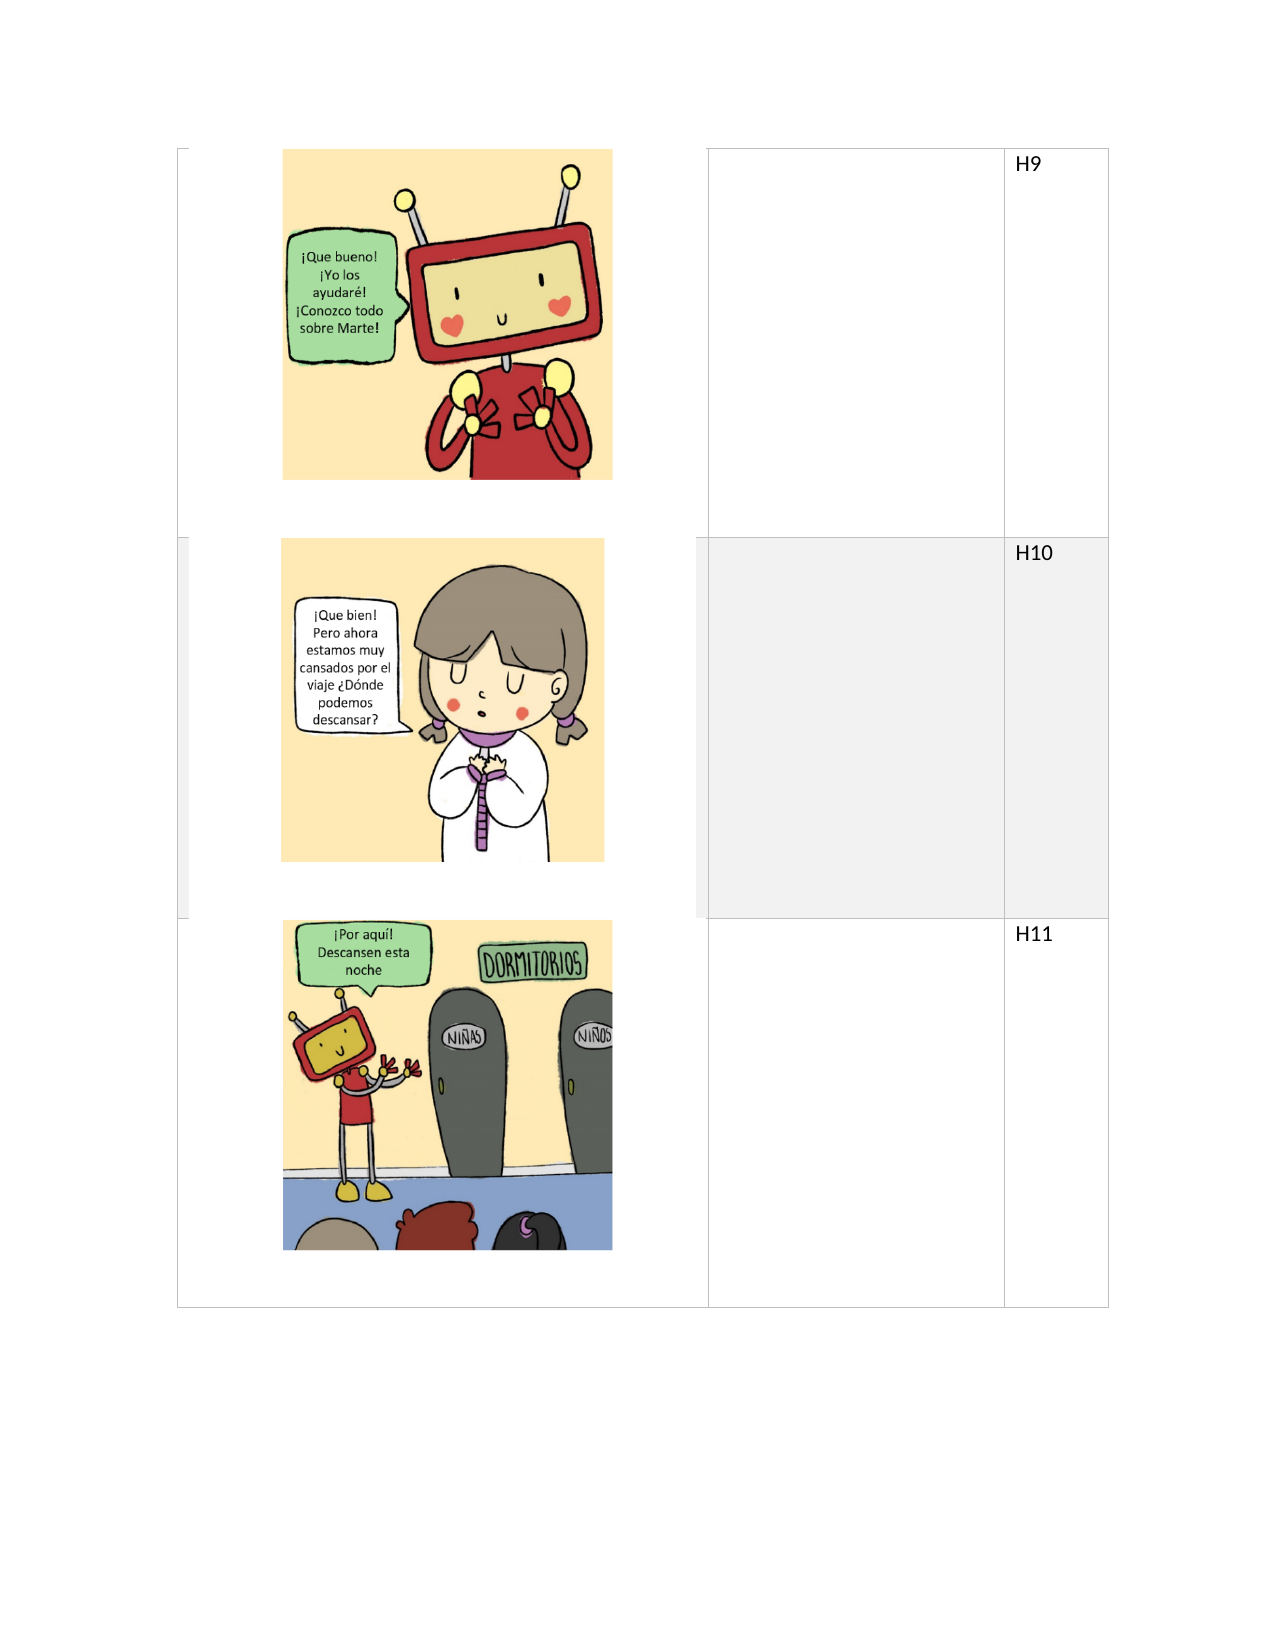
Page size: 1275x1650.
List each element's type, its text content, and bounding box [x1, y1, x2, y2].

table_cell [696, 538, 708, 918]
table_cell [709, 149, 1004, 537]
table_cell [178, 919, 188, 1307]
table_cell [709, 538, 1004, 918]
table_cell H9 [1005, 149, 1108, 537]
table_cell [178, 149, 188, 537]
table_cell [709, 919, 1004, 1307]
picture [188, 148, 706, 1307]
table_cell [178, 538, 188, 918]
table_cell H10 [1005, 538, 1108, 918]
table_cell H11 [1005, 919, 1108, 1307]
